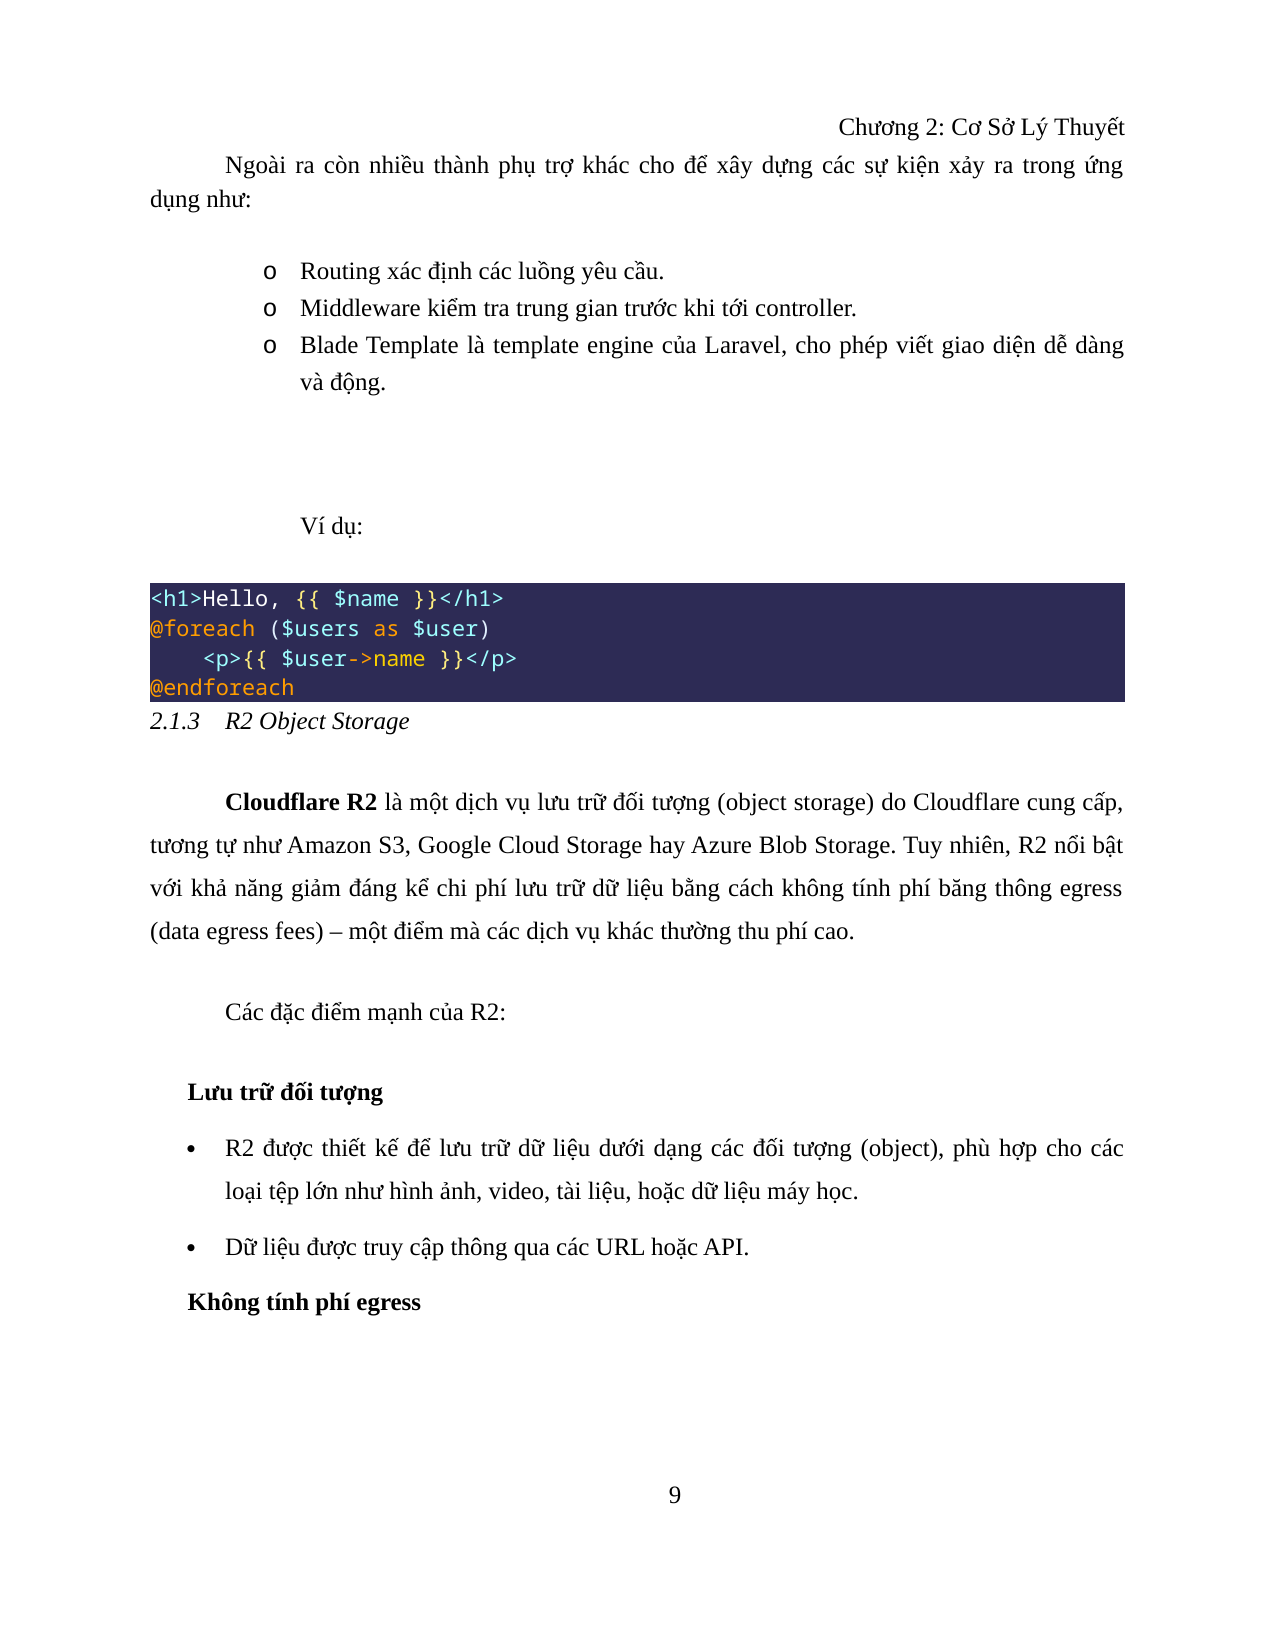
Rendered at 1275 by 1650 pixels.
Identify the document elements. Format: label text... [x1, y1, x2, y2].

text @foreach ($users as $user) [150, 613, 1125, 642]
text Không tính phí egress [150, 1287, 1125, 1316]
list Blade Template là template engine của Laravel, cho phép viết giao diện dễ dàng và động. [262, 330, 1125, 396]
text Ngoài ra còn nhiều thành phụ trợ khác cho để xây dựng các sự kiện xảy ra trong ứng dụng như: [150, 150, 1125, 213]
text <p>{{ $user->name }}</p> [150, 642, 1125, 672]
text Ví dụ: [225, 511, 1125, 540]
text <h1>Hello, {{ $name }}</h1> [150, 583, 1125, 613]
text @endforeach [150, 672, 1125, 702]
list Middleware kiểm tra trung gian trước khi tới controller. [262, 293, 1125, 324]
subtitle R2 Object Storage [150, 706, 1125, 735]
list Routing xác định các luồng yêu cầu. [262, 256, 1125, 287]
text Cloudflare R2 là một dịch vụ lưu trữ đối tượng (object storage) do Cloudflare cung cấp, tương tự như Amazon S3, Google Cloud Storage hay Azure Blob Storage. Tuy nhiên, R2 nổi bật với khả năng giảm đáng kể chi phí lưu trữ dữ liệu bằng cách không tính phí băng thông egress (data egress fees) – một điểm mà các dịch vụ khác thường thu phí cao. [150, 787, 1125, 945]
list R2 được thiết kế để lưu trữ dữ liệu dưới dạng các đối tượng (object), phù hợp cho các loại tệp lớn như hình ảnh, video, tài liệu, hoặc dữ liệu máy học. [187, 1133, 1125, 1205]
text Lưu trữ đối tượng [150, 1077, 1125, 1106]
list Dữ liệu được truy cập thông qua các URL hoặc API. [187, 1232, 1125, 1261]
text Các đặc điểm mạnh của R2: [150, 997, 1125, 1026]
